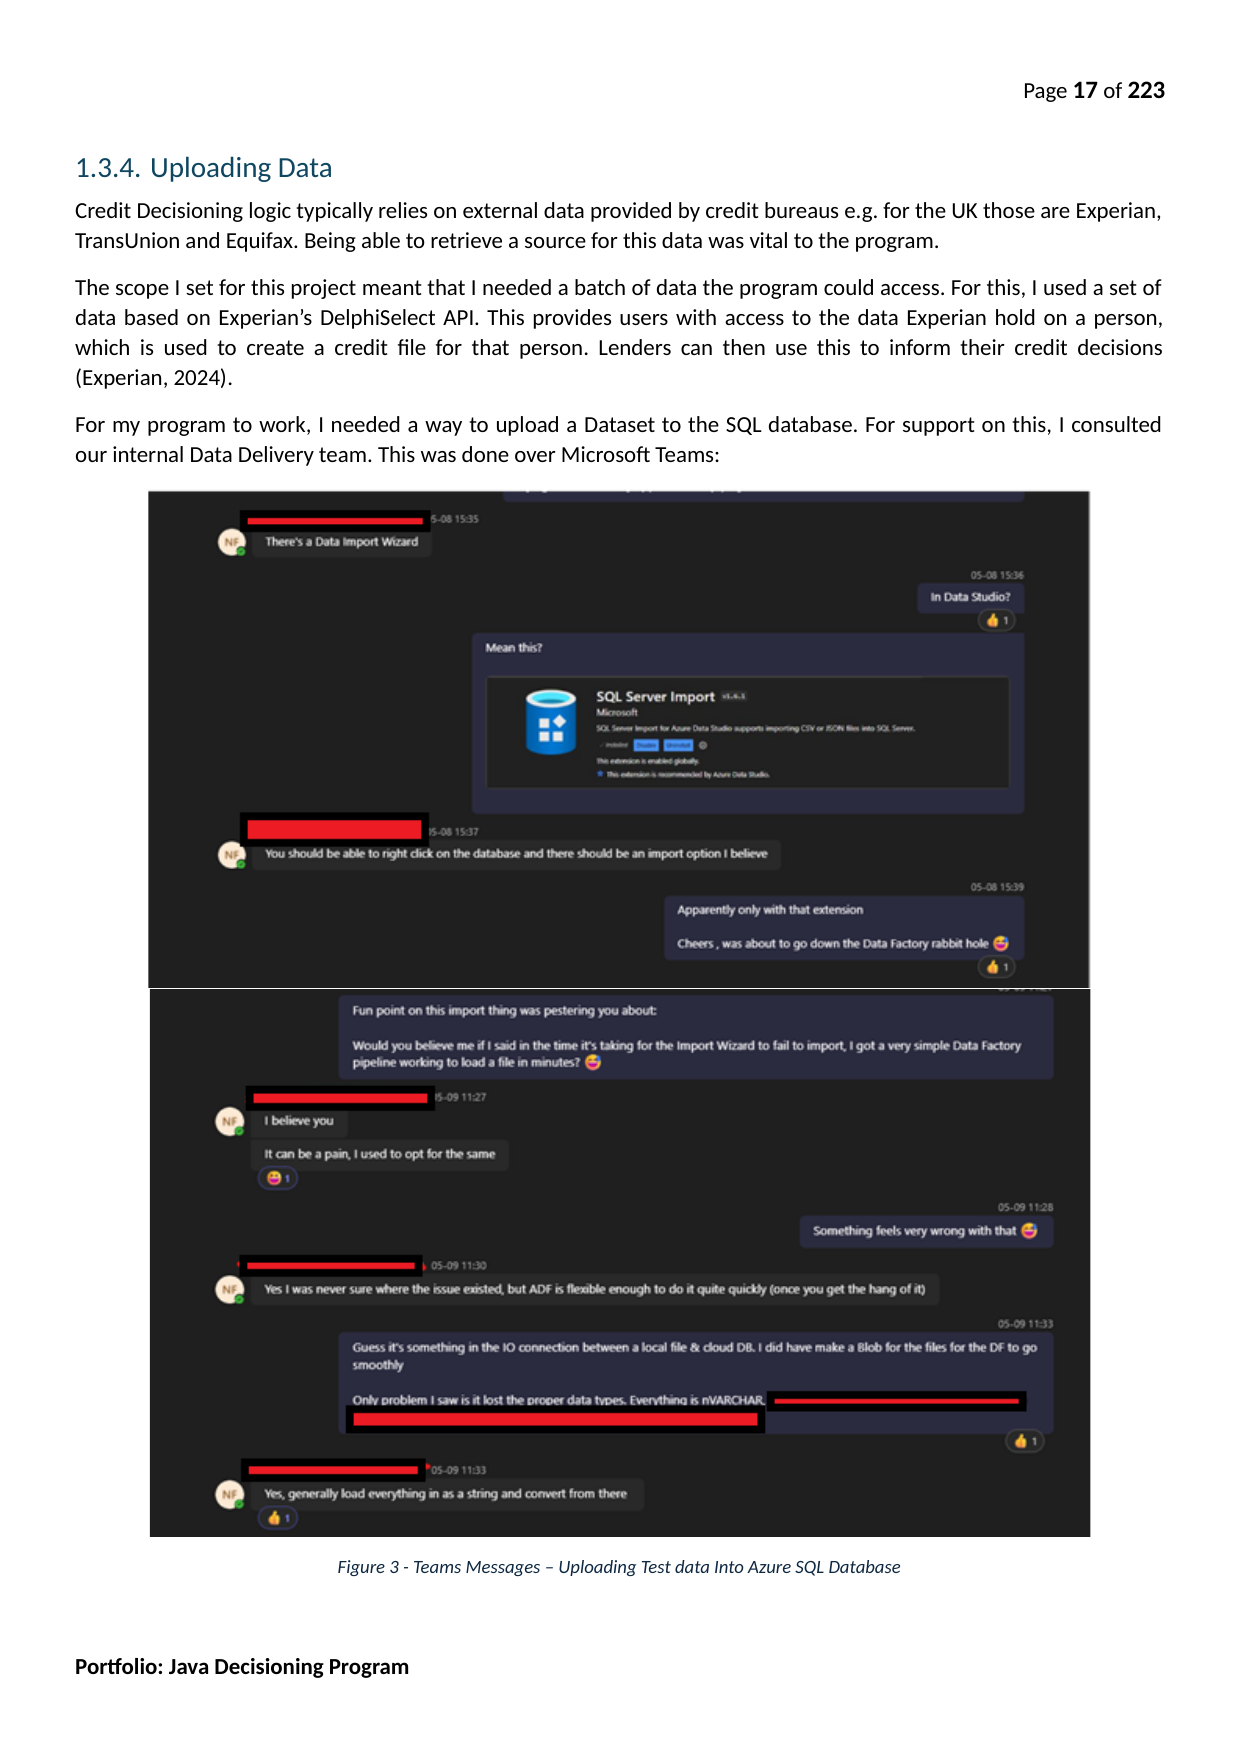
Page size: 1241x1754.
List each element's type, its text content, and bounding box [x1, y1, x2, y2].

picture [148, 487, 1092, 988]
text Credit Decisioning logic typically relies on external data provided by credit bureaus e.g. for the UK those are Experian, TransUnion and Equifax. Being able to retrieve a source for this data was vital to the program. [75, 196, 1165, 254]
text Figure 3 - Teams Messages – Uploading Test data Into Azure SQL Database [75, 1555, 1165, 1578]
picture [149, 989, 1091, 1537]
text For my program to work, I needed a way to upload a Dataset to the SQL database. For support on this, I consulted our internal Data Delivery team. This was done over Microsoft Teams: [75, 410, 1165, 468]
subtitle Uploading Data [75, 149, 1165, 184]
text The scope I set for this project meant that I needed a batch of data the program could access. For this, I used a set of data based on Experian’s DelphiSelect API. This provides users with access to the data Experian hold on a person, which is used to create a credit file for that person. Lenders can then use this to inform their credit decisions. [75, 273, 1165, 391]
